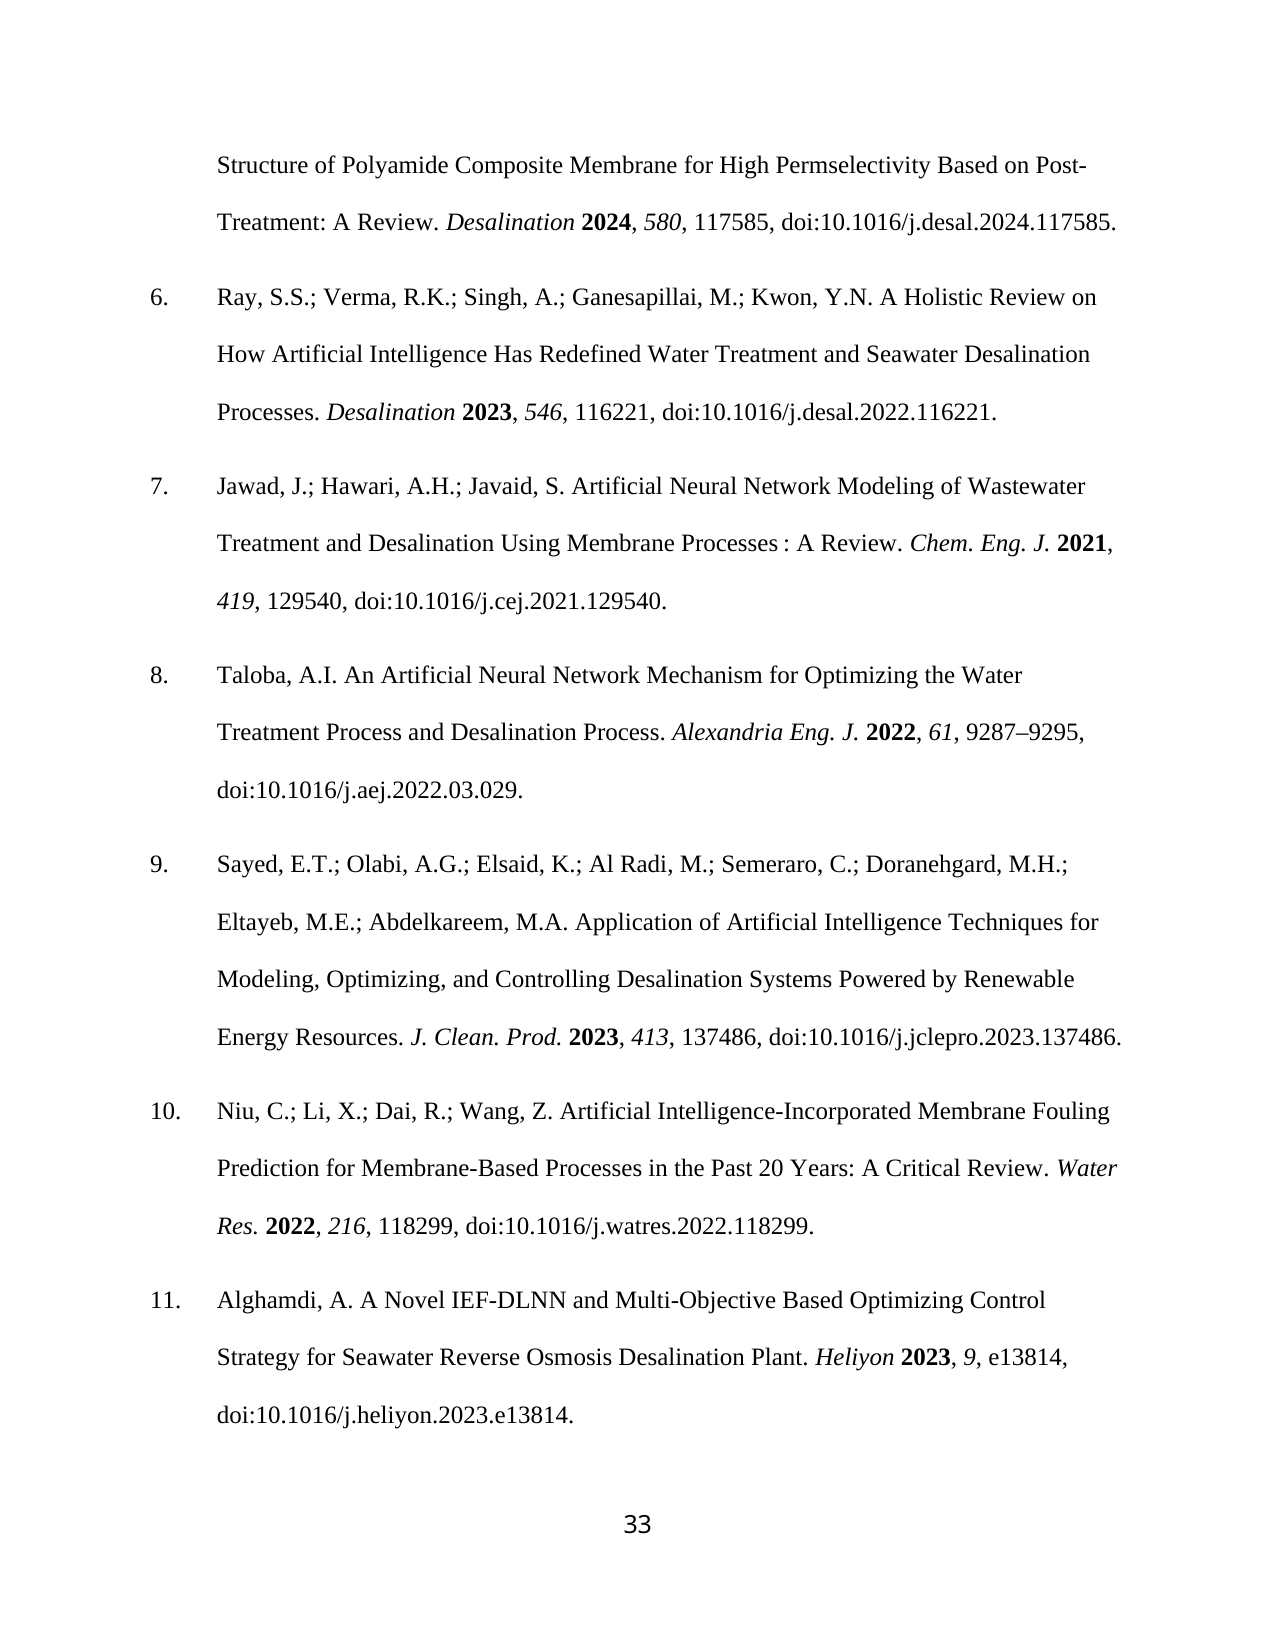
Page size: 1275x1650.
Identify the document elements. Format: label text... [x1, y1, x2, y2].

text 11. Alghamdi, A. A Novel IEF-DLNN and Multi-Objective Based Optimizing Control Strategy for Seawater Reverse Osmosis Desalination Plant. Heliyon 2023, 9, e13814, doi:10.1016/j.heliyon.2023.e13814. [150, 1285, 1125, 1429]
text 10. Niu, C.; Li, X.; Dai, R.; Wang, Z. Artificial Intelligence-Incorporated Membrane Fouling Prediction for Membrane-Based Processes in the Past 20 Years: A Critical Review. Water Res. 2022, 216, 118299, doi:10.1016/j.watres.2022.118299. [150, 1096, 1125, 1239]
text 7. Jawad, J.; Hawari, A.H.; Javaid, S. Artificial Neural Network Modeling of Wastewater Treatment and Desalination Using Membrane Processes : A Review. Chem. Eng. J. 2021, 419, 129540, doi:10.1016/j.cej.2021.129540. [150, 471, 1125, 614]
text 6. Ray, S.S.; Verma, R.K.; Singh, A.; Ganesapillai, M.; Kwon, Y.N. A Holistic Review on How Artificial Intelligence Has Redefined Water Treatment and Seawater Desalination Processes. Desalination 2023, 546, 116221, doi:10.1016/j.desal.2022.116221. [150, 282, 1125, 425]
text 9. Sayed, E.T.; Olabi, A.G.; Elsaid, K.; Al Radi, M.; Semeraro, C.; Doranehgard, M.H.; Eltayeb, M.E.; Abdelkareem, M.A. Application of Artificial Intelligence Techniques for Modeling, Optimizing, and Controlling Desalination Systems Powered by Renewable Energy Resources. J. Clean. Prod. 2023, 413, 137486, doi:10.1016/j.jclepro.2023.137486. [150, 849, 1125, 1050]
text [150, 150, 1125, 236]
text 8. Taloba, A.I. An Artificial Neural Network Mechanism for Optimizing the Water Treatment Process and Desalination Process. Alexandria Eng. J. 2022, 61, 9287–9295, doi:10.1016/j.aej.2022.03.029. [150, 660, 1125, 804]
